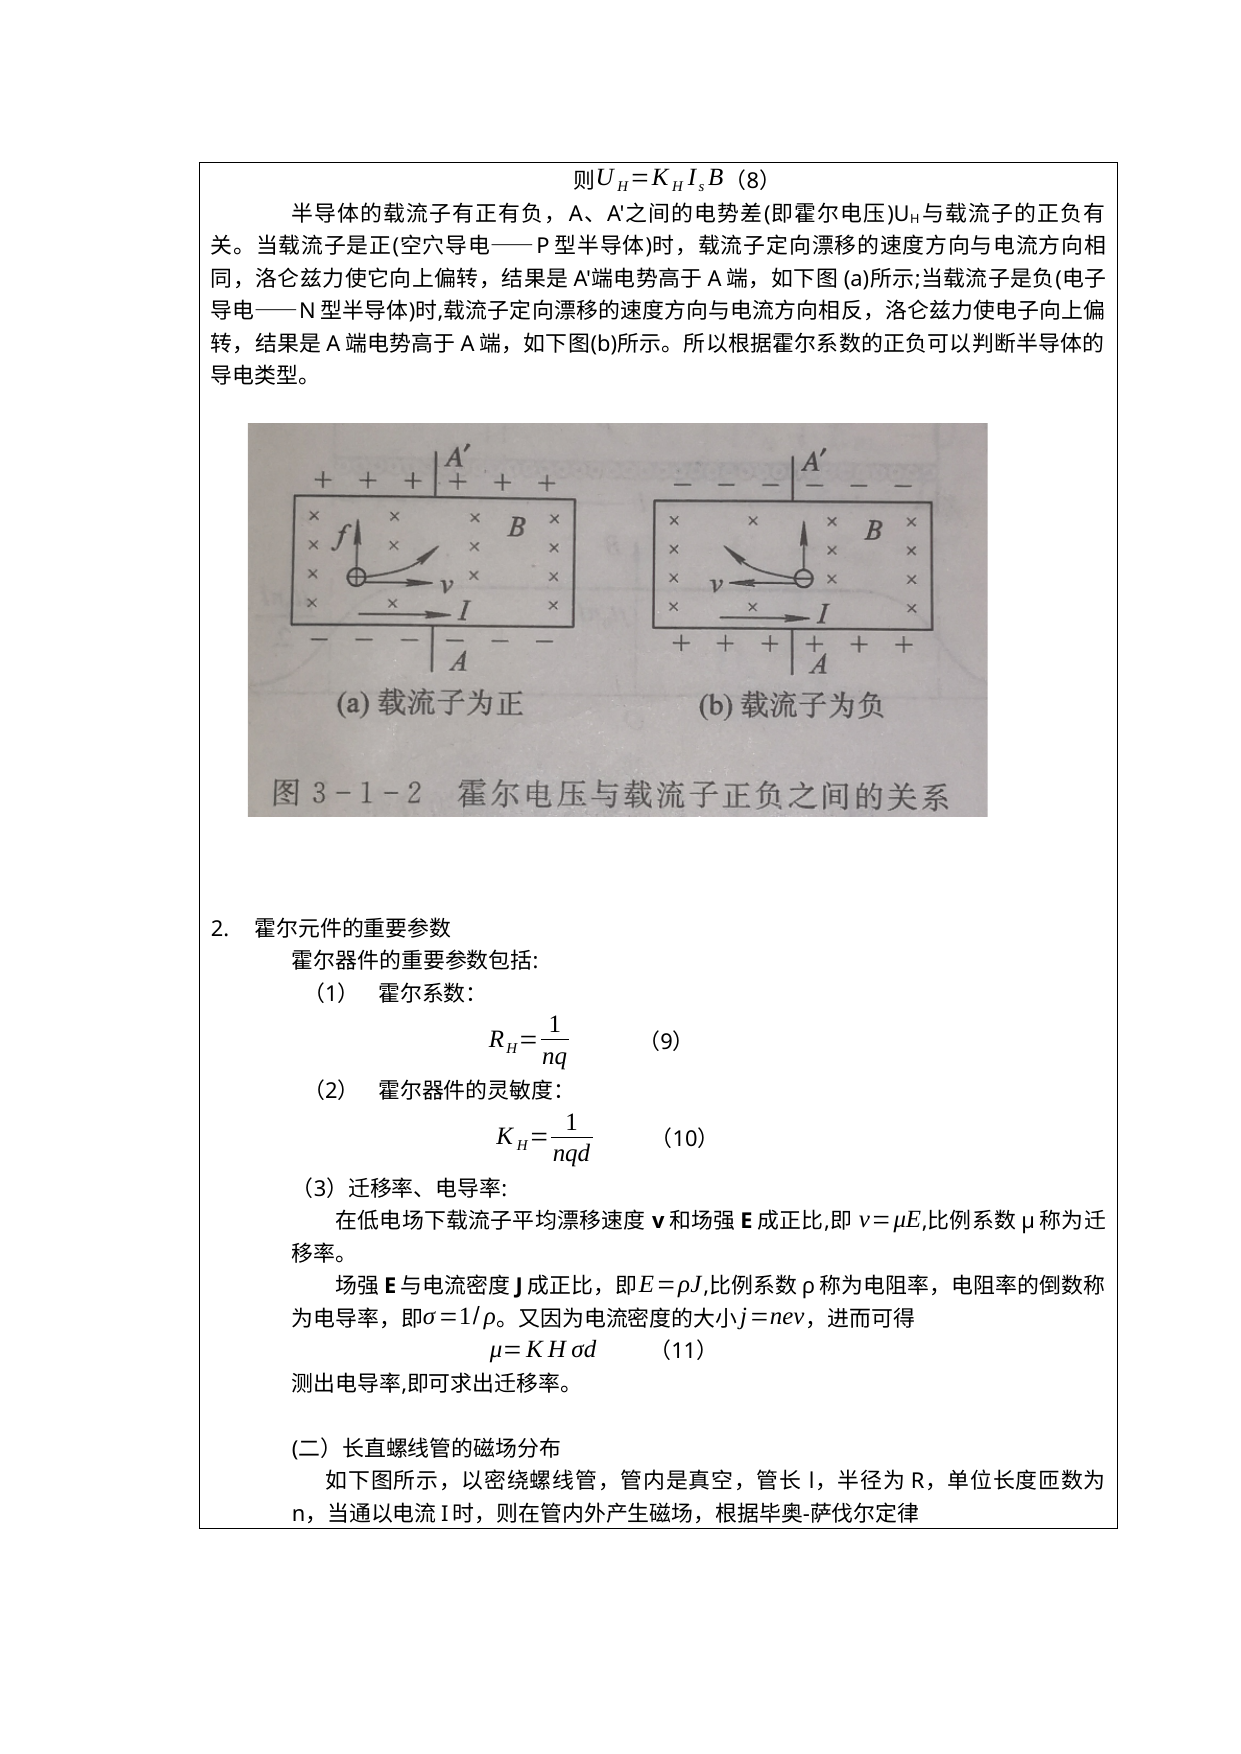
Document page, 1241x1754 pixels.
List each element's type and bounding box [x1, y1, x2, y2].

picture [247, 423, 988, 817]
table_cell [200, 163, 1117, 1528]
